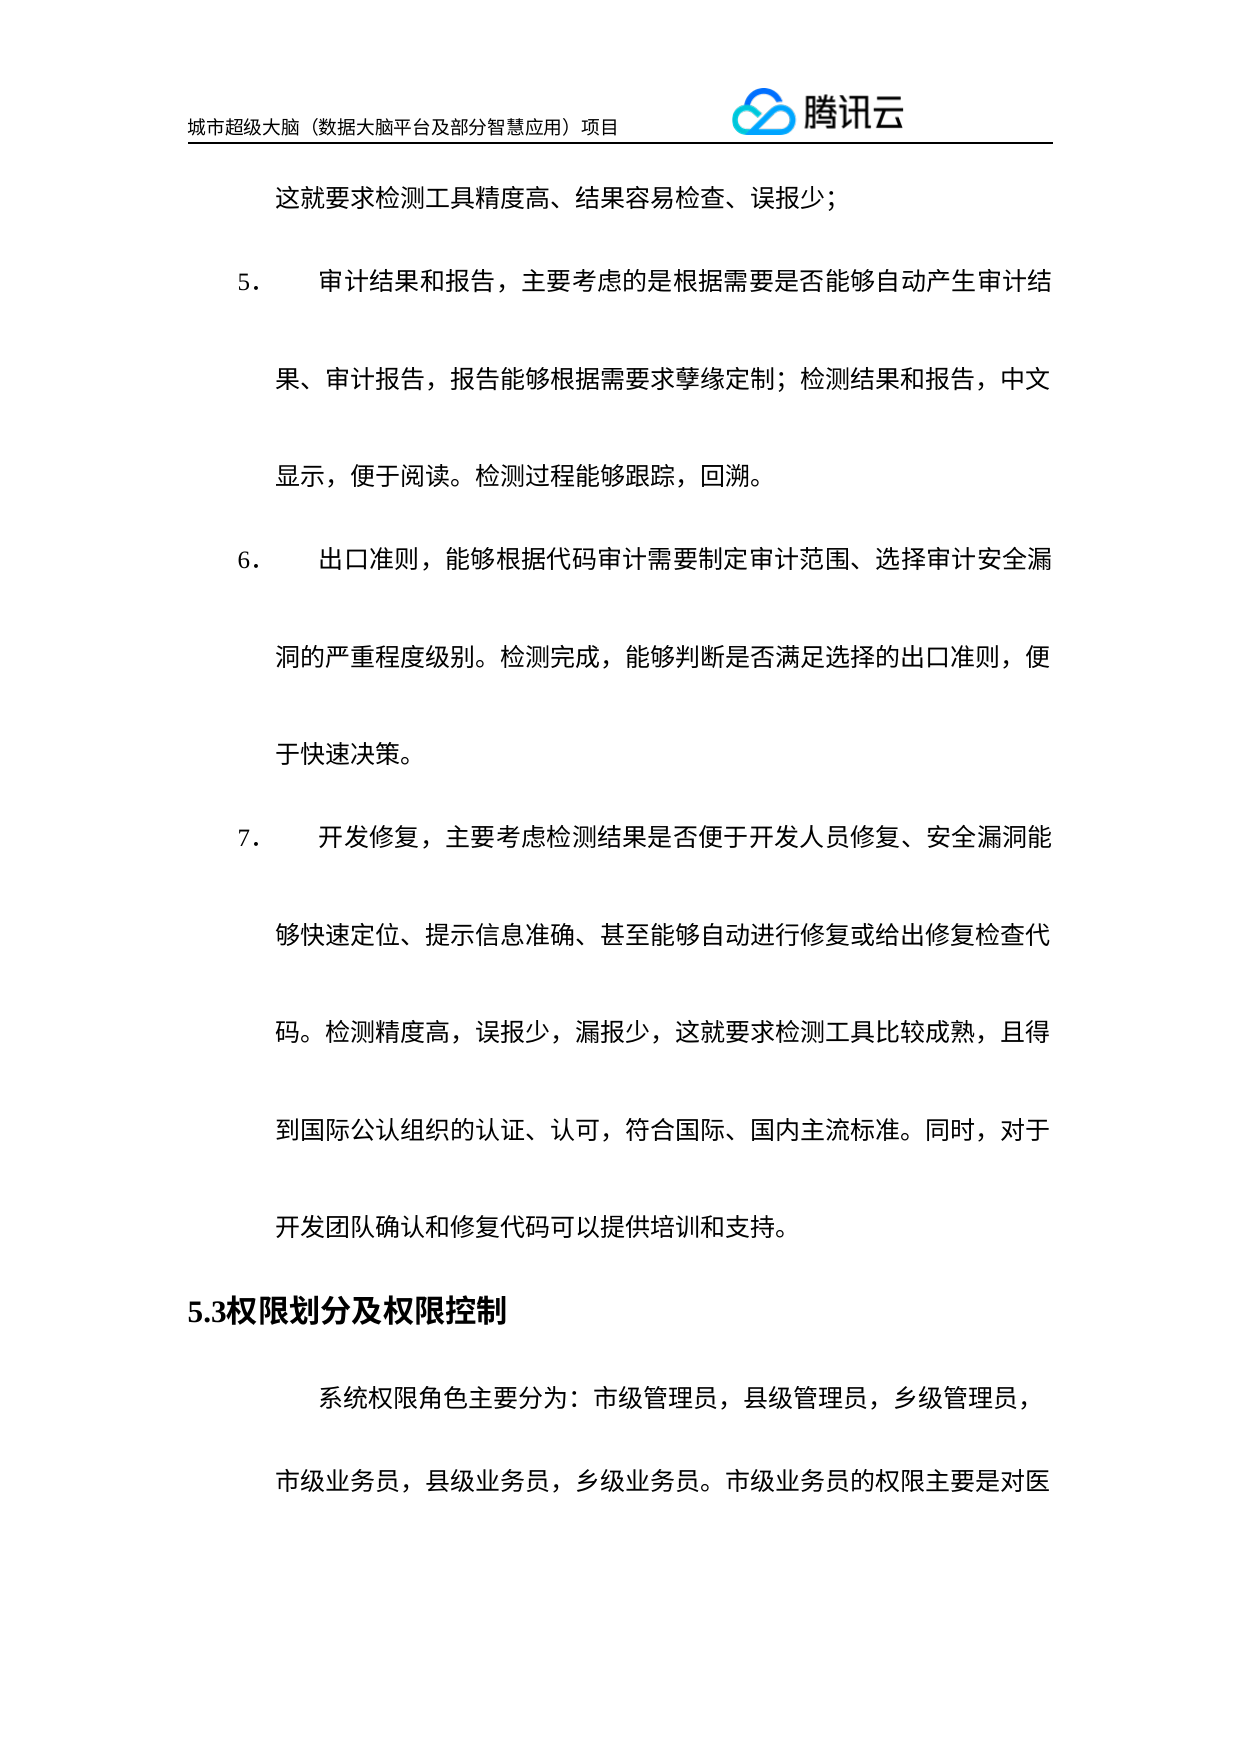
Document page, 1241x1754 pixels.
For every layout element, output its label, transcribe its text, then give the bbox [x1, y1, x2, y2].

list 开发修复，主要考虑检测结果是否便于开发人员修复、安全漏洞能够快速定位、提示信息准确、甚至能够自动进行修复或给出修复检查代码。检测精度高，误报少，漏报少，这就要求检测工具比较成熟，且得到国际公认组织的认证、认可，符合国际、国内主流标准。同时，对于开发团队确认和修复代码可以提供培训和支持。 [237, 803, 1053, 1258]
picture [732, 88, 904, 135]
picture [760, 111, 790, 129]
list 审计结果和报告，主要考虑的是根据需要是否能够自动产生审计结果、审计报告，报告能够根据需要求孽缘定制；检测结果和报告，中文显示，便于阅读。检测过程能够跟踪，回溯。 [237, 247, 1053, 507]
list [275, 1447, 1053, 1512]
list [237, 164, 1053, 229]
list 系统权限角色主要分为：市级管理员，县级管理员，乡级管理员， [275, 1364, 1053, 1429]
list 出口准则，能够根据代码审计需要制定审计范围、选择审计安全漏洞的严重程度级别。检测完成，能够判断是否满足选择的出口准则，便于快速决策。 [237, 525, 1053, 785]
picture [748, 128, 780, 135]
subtitle 权限划分及权限控制 [187, 1277, 1053, 1342]
